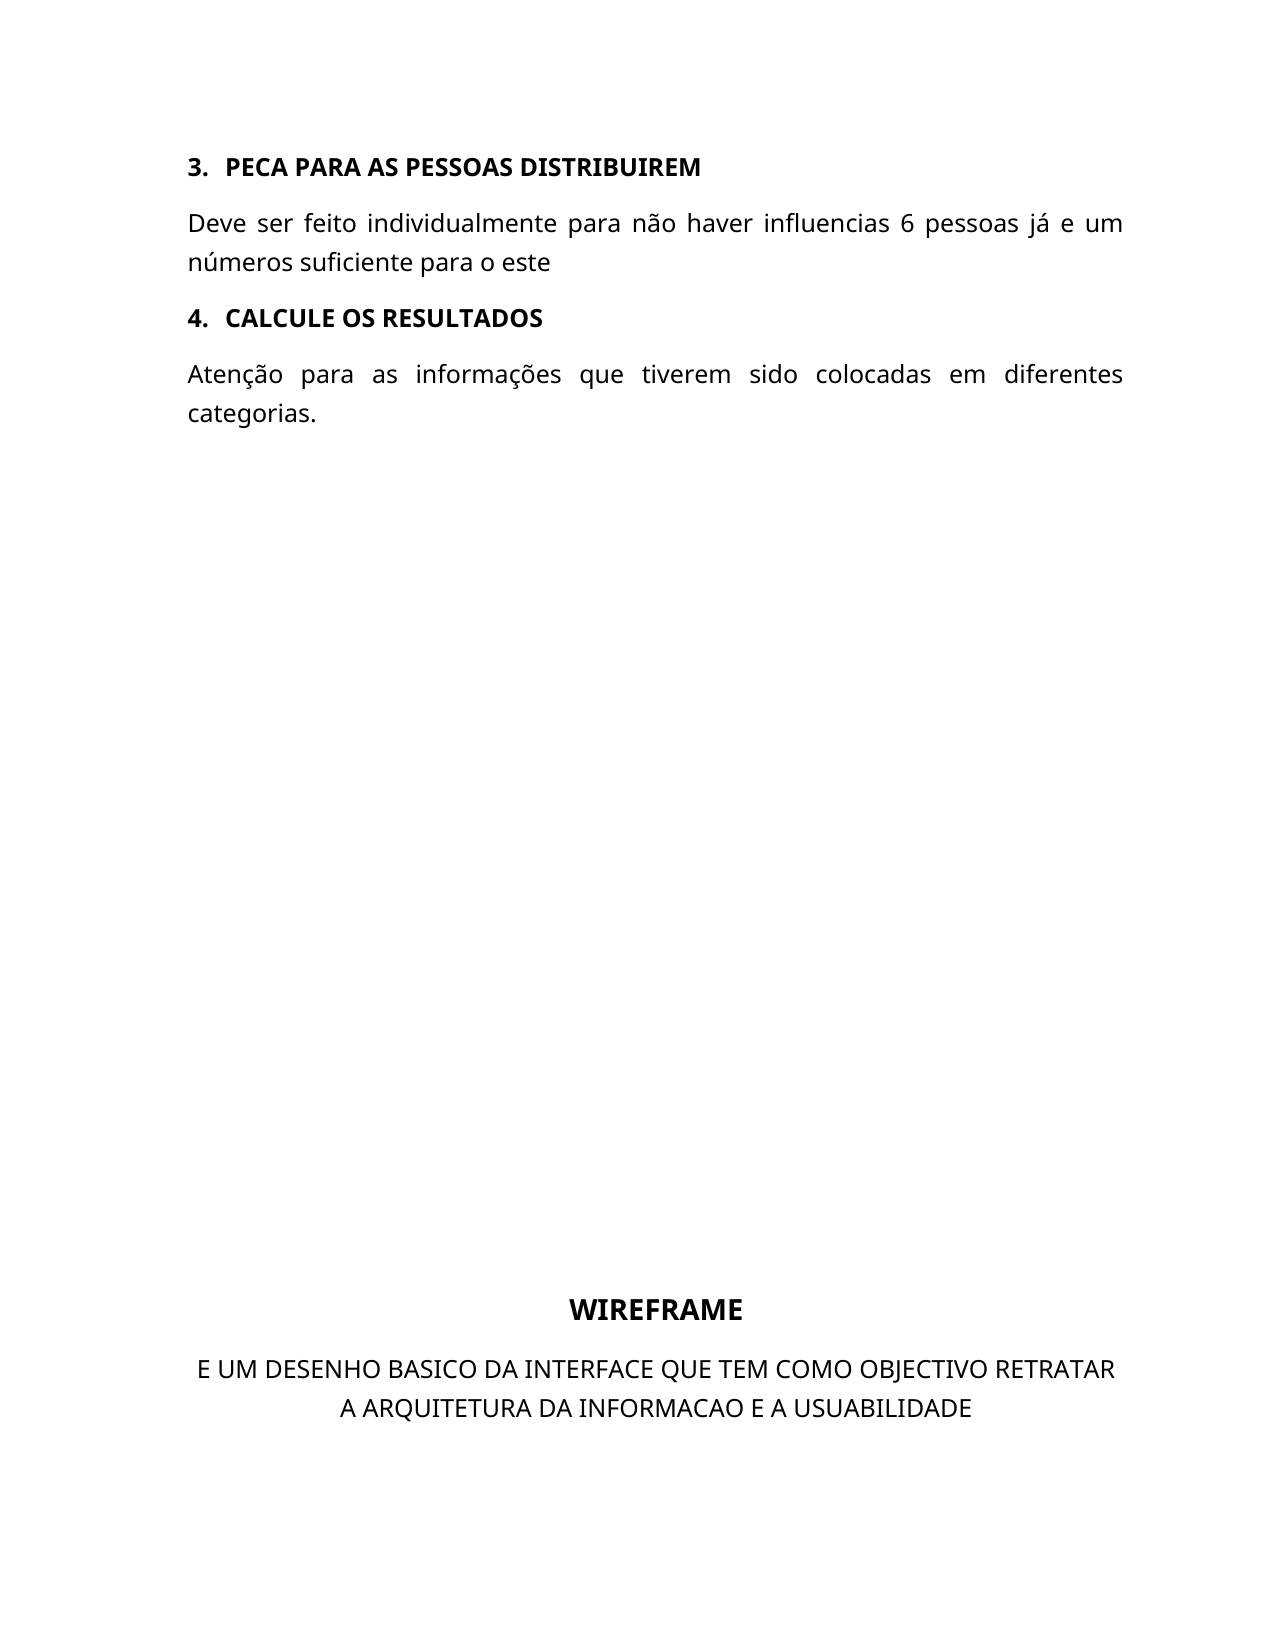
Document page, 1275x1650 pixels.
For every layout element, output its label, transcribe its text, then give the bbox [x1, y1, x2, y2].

text E UM DESENHO BASICO DA INTERFACE QUE TEM COMO OBJECTIVO RETRATAR A ARQUITETURA DA INFORMACAO E A USUABILIDADE [187, 1351, 1125, 1425]
text Atenção para as informações que tiverem sido colocadas em diferentes categorias. [187, 357, 1125, 430]
text Deve ser feito individualmente para não haver influencias 6 pessoas já e um números suficiente para o este [187, 206, 1125, 279]
text WIREFRAME [187, 1289, 1125, 1329]
list CALCULE OS RESULTADOS [187, 301, 1125, 335]
list PECA PARA AS PESSOAS DISTRIBUIREM [187, 150, 1125, 184]
